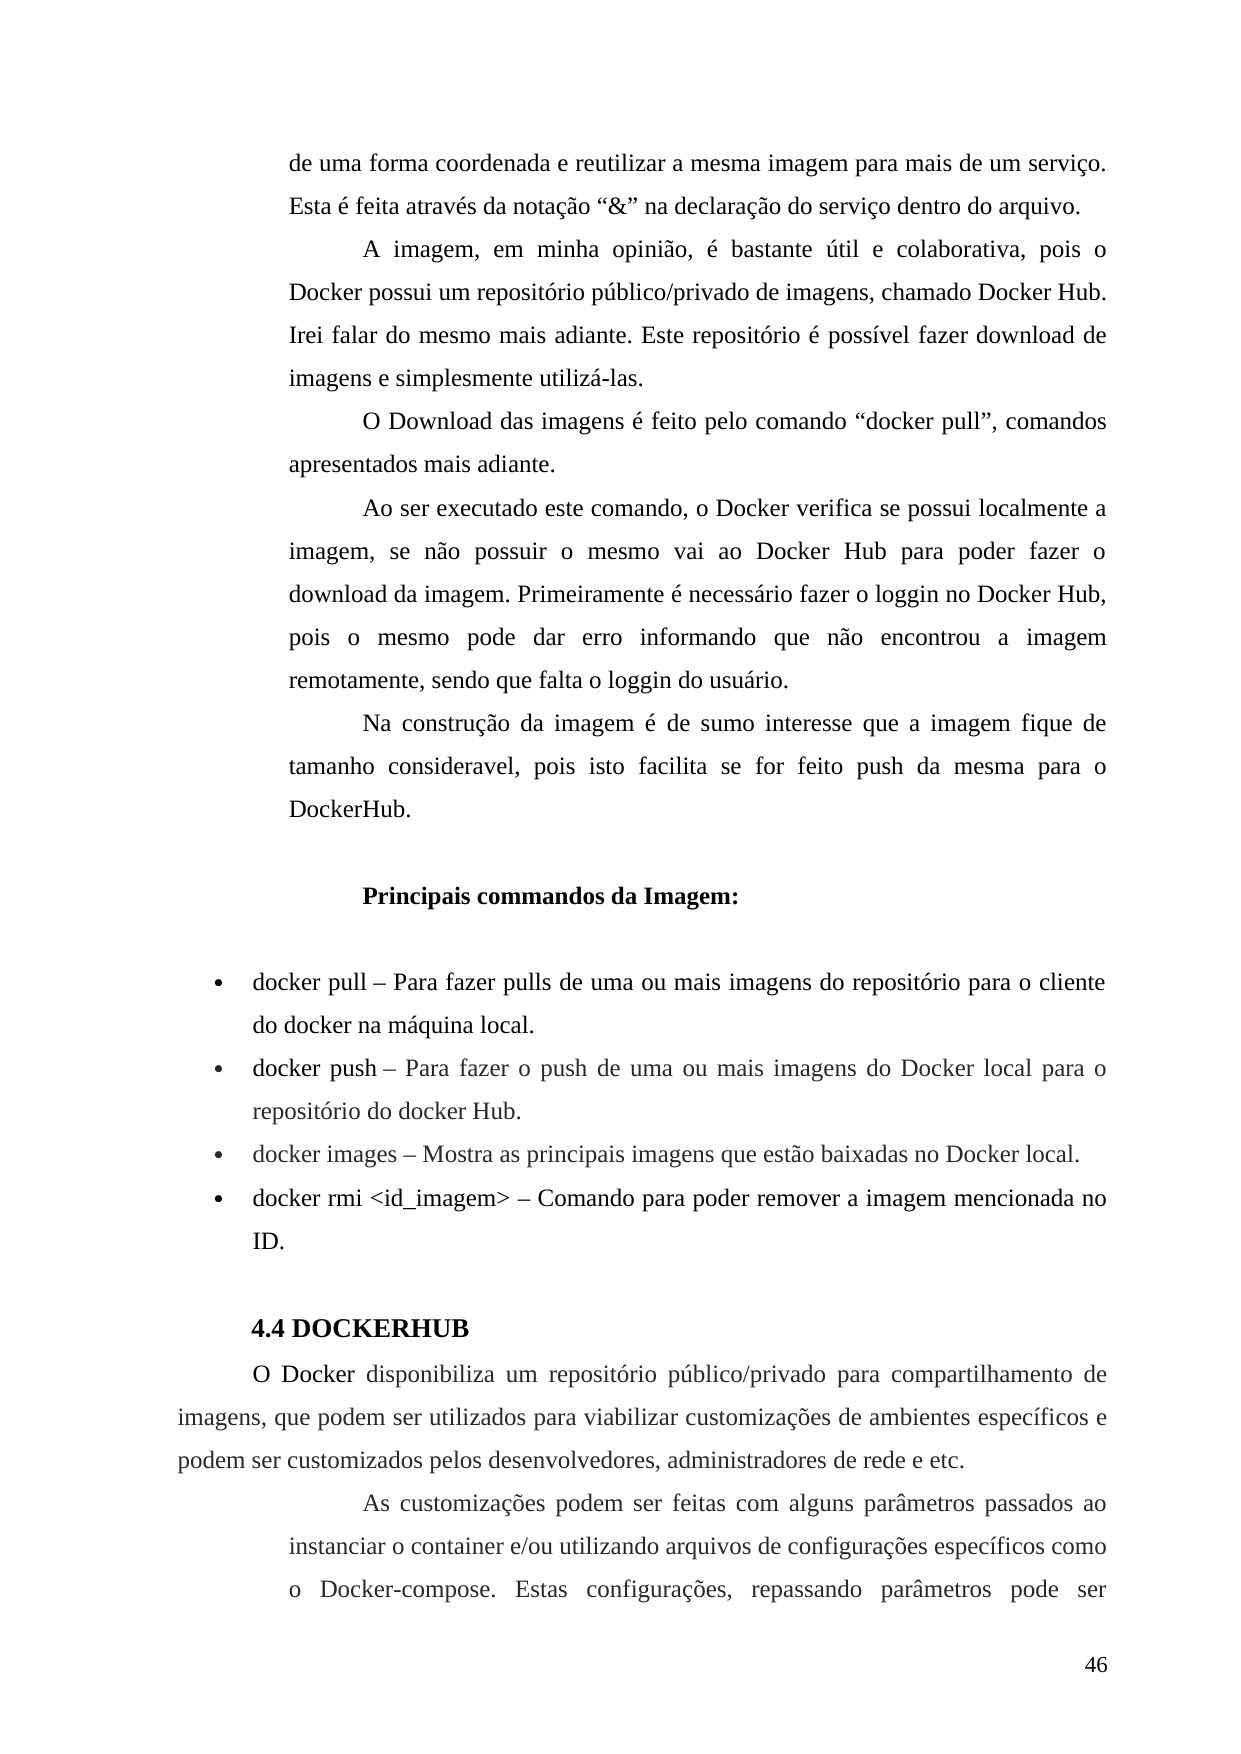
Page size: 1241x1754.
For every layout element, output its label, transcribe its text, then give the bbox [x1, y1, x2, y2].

list docker rmi <id_imagem> – Comando para poder remover a imagem mencionada no ID. [215, 1183, 1107, 1254]
text Principais commandos da Imagem: [288, 881, 1107, 909]
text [288, 1488, 1107, 1603]
text A imagem, em minha opinião, é bastante útil e colaborativa, pois o Docker possui um repositório público/privado de imagens, chamado Docker Hub. Irei falar do mesmo mais adiante. Este repositório é possível fazer download de imagens e simplesmente utilizá-las. [288, 234, 1107, 392]
list docker pull – Para fazer pulls de uma ou mais imagens do repositório para o cliente do docker na máquina local. [215, 967, 1107, 1039]
text O Docker disponibiliza um repositório público/privado para compartilhamento de imagens, que podem ser utilizados para viabilizar customizações de ambientes específicos e podem ser customizados pelos desenvolvedores, administradores de rede e etc. [177, 1431, 1107, 1474]
text Na construção da imagem é de sumo interesse que a imagem fique de tamanho consideravel, pois isto facilita se for feito push da mesma para o DockerHub. [288, 708, 1107, 823]
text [288, 148, 1107, 219]
list docker images – Mostra as principais imagens que estão baixadas no Docker local. [215, 1139, 1107, 1168]
list docker push – Para fazer o push de uma ou mais imagens do Docker local para o repositório do docker Hub. [215, 1053, 1107, 1125]
text O Download das imagens é feito pelo comando “docker pull”, comandos apresentados mais adiante. [288, 406, 1107, 478]
text O Docker disponibiliza um repositório público/privado para compartilhamento de imagens, que podem ser utilizados para viabilizar customizações de ambientes específicos e podem ser customizados pelos desenvolvedores, administradores de rede e etc. [177, 1359, 1107, 1402]
text Ao ser executado este comando, o Docker verifica se possui localmente a imagem, se não possuir o mesmo vai ao Docker Hub para poder fazer o download da imagem. Primeiramente é necessário fazer o loggin no Docker Hub, pois o mesmo pode dar erro informando que não encontrou a imagem remotamente, sendo que falta o loggin do usuário. [288, 493, 1107, 694]
text 4.4 DOCKERHUB [177, 1312, 1107, 1343]
